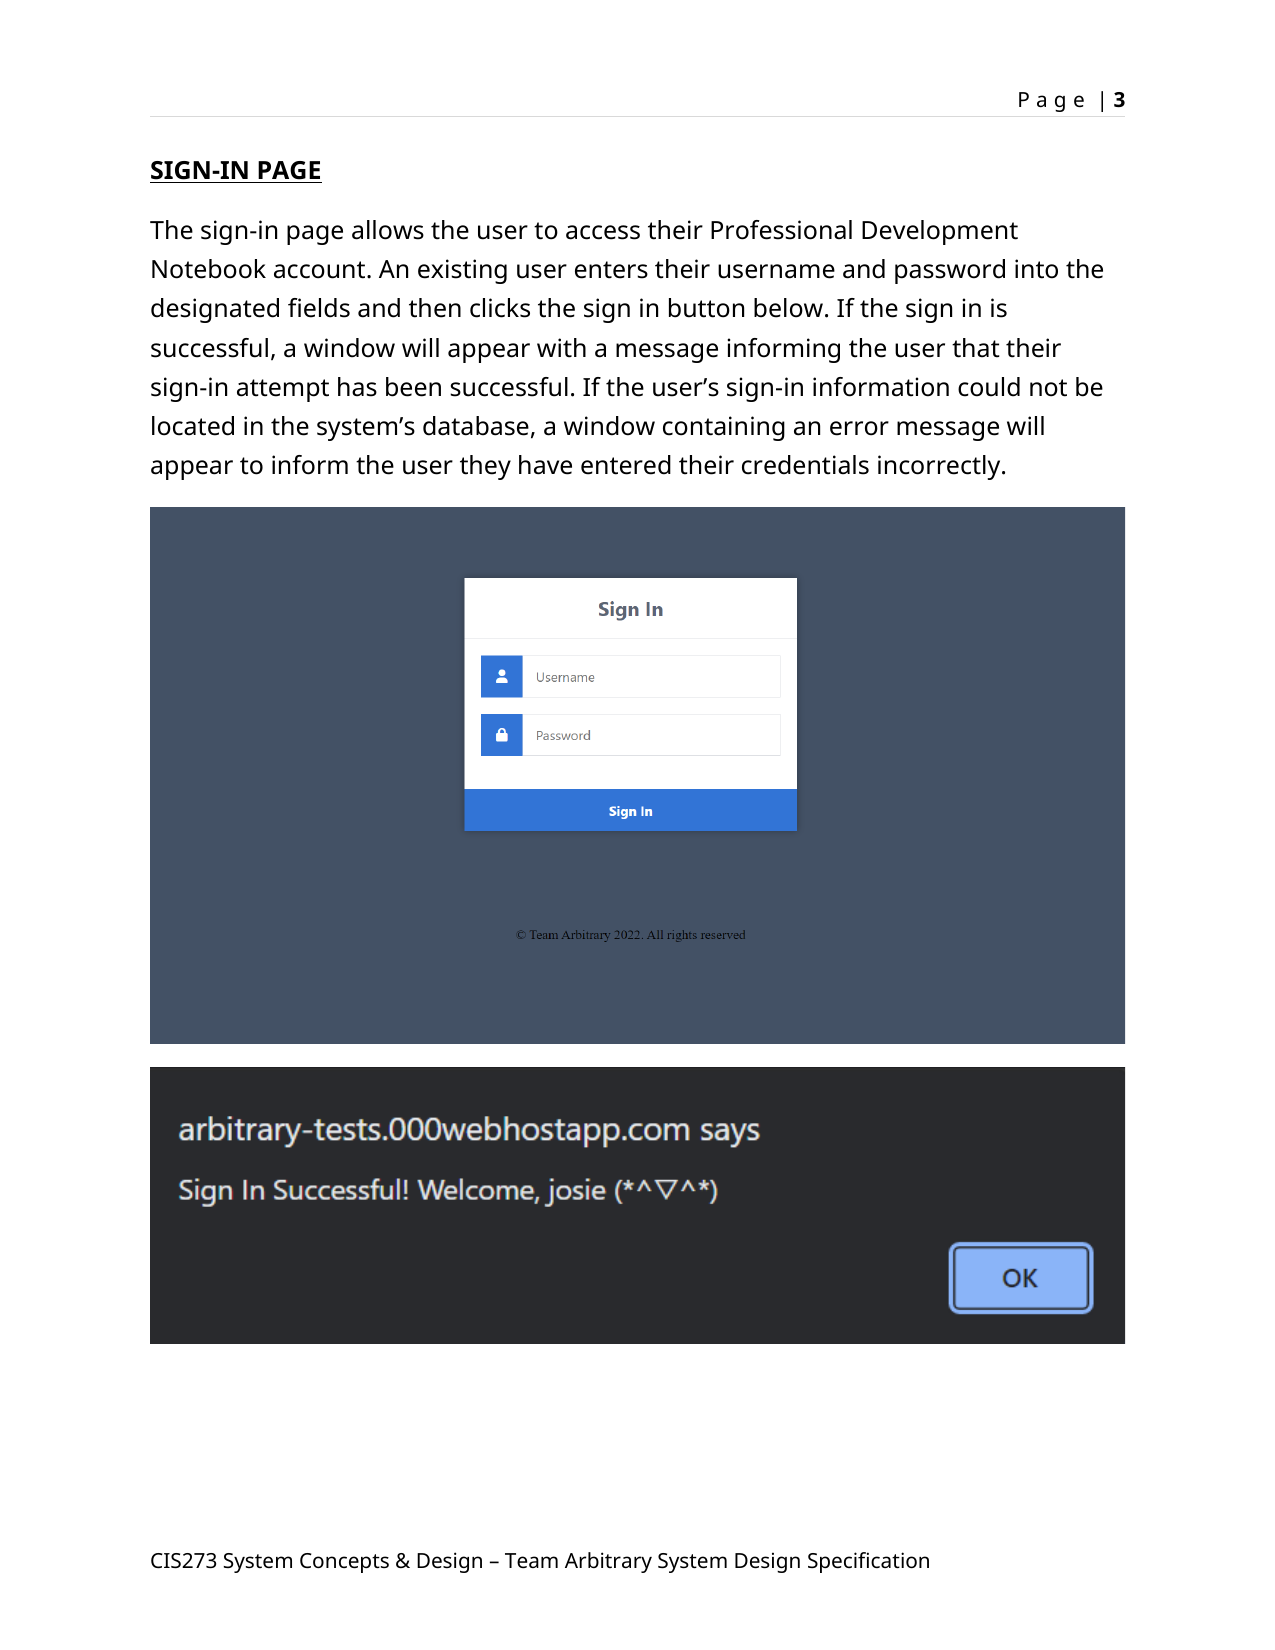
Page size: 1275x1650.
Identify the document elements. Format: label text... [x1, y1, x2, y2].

picture [150, 1067, 1125, 1344]
text SIGN-IN PAGE [150, 153, 1125, 187]
picture [150, 507, 1125, 1044]
text The sign-in page allows the user to access their Professional Development Notebook account. An existing user enters their username and password into the designated fields and then clicks the sign in button below. If the sign in is successful, a window will appear with a message informing the user that their sign-in attempt has been successful. If the user’s sign-in information could not be located in the system’s database, a window containing an error message will appear to inform the user they have entered their credentials incorrectly. [150, 213, 1125, 482]
